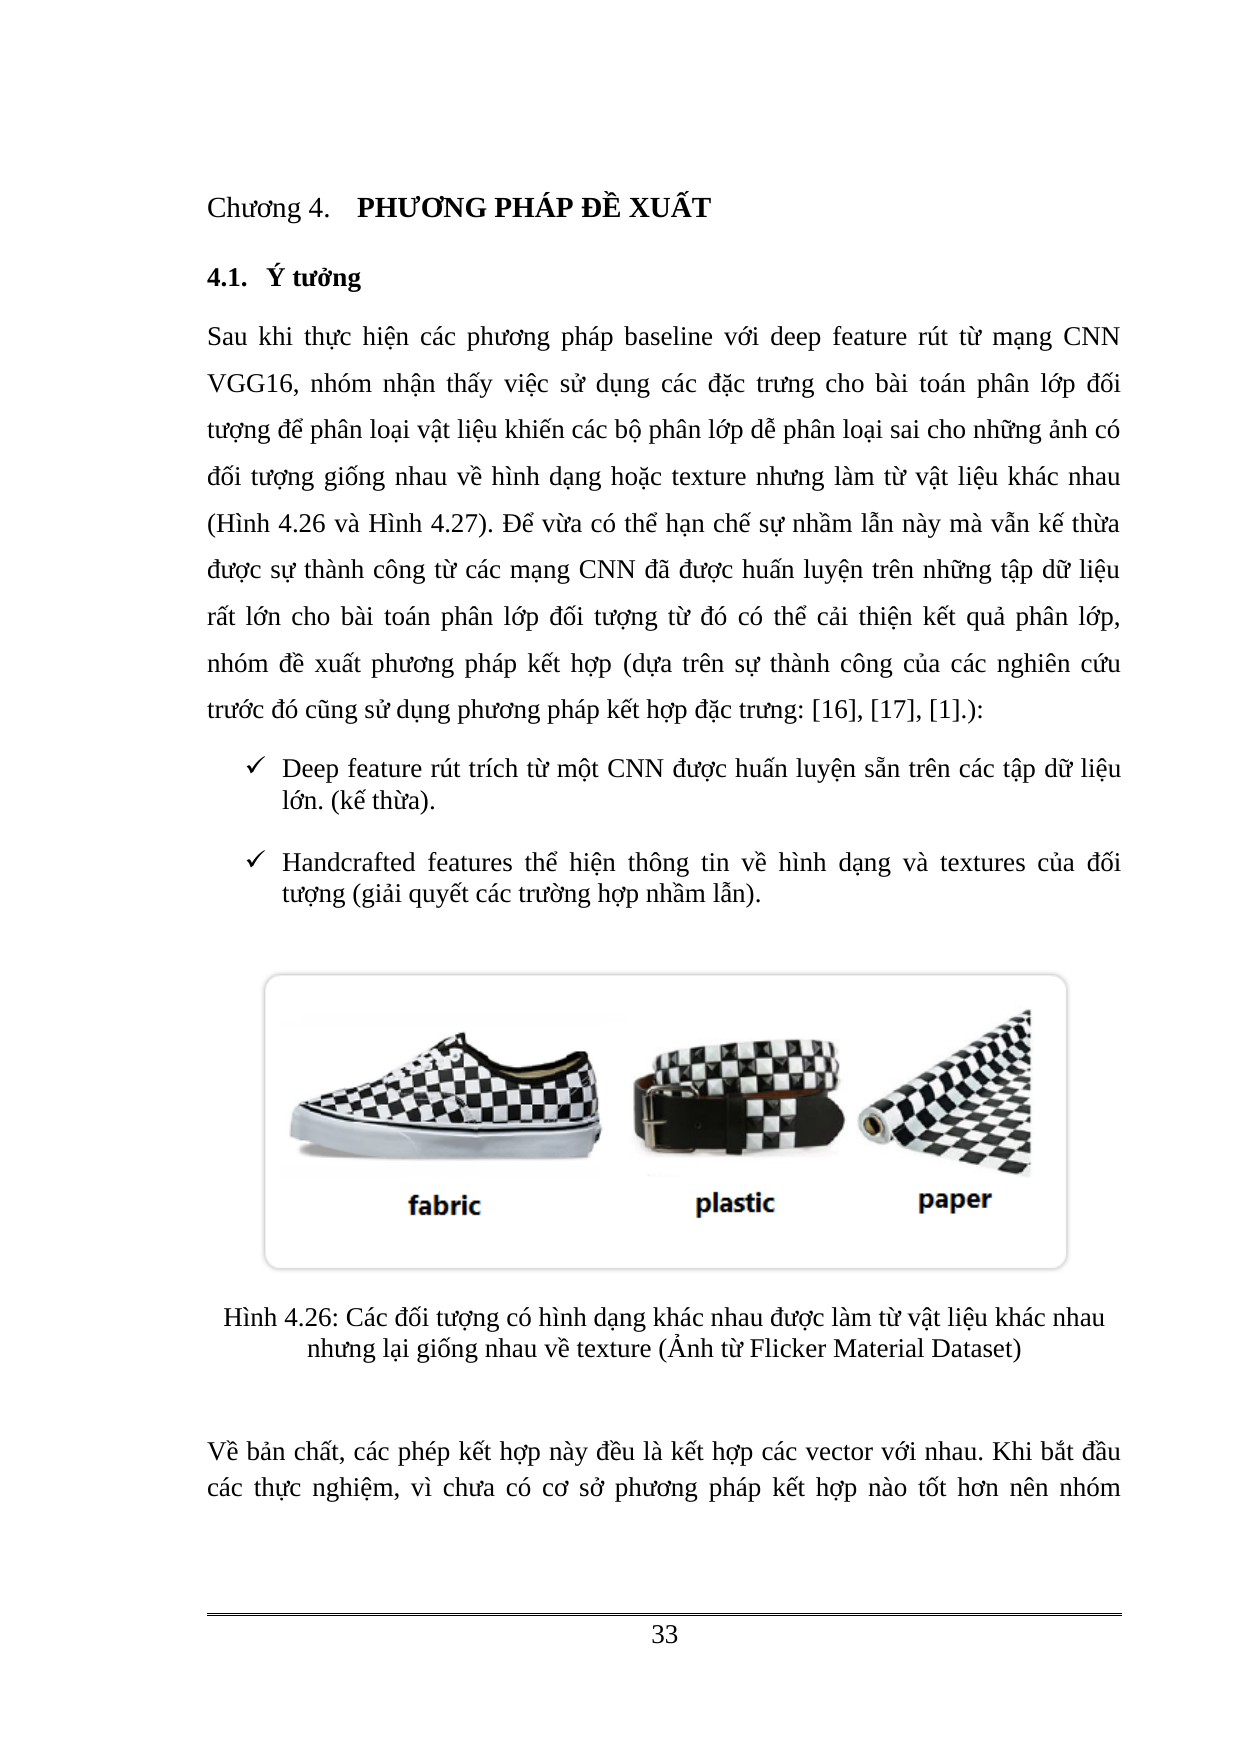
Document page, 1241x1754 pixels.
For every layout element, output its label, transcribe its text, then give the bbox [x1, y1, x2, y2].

text Sau khi thực hiện các phương pháp baseline với deep feature rút từ mạng CNN VGG16, nhóm nhận thấy việc sử dụng các đặc trưng cho bài toán phân lớp đối tượng để phân loại vật liệu khiến các bộ phân lớp dễ phân loại sai cho những ảnh có đối tượng giống nhau về hình dạng hoặc texture nhưng làm từ vật liệu khác nhau (Hình 4.1 và Hình 4.2). Để vừa có thể hạn chế sự nhầm lẫn này mà vẫn kế thừa được sự thành công từ các mạng CNN đã được huấn luyện trên những tập dữ liệu rất lớn cho bài toán phân lớp đối tượng từ đó có thể cải thiện kết quả phân lớp, nhóm đề xuất phương pháp kết hợp (dựa trên sự thành công của các nghiên cứu trước đó cũng sử dụng phương pháp kết hợp đặc trưng: , , .): [207, 320, 1122, 724]
picture [257, 967, 1072, 1274]
list Deep feature rút trích từ một CNN được huấn luyện sẵn trên các tập dữ liệu lớn. (kế thừa). [244, 752, 1122, 815]
subtitle Ý tưởng [207, 261, 1122, 292]
list Handcrafted features thể hiện thông tin về hình dạng và textures của đối tượng (giải quyết các trường hợp nhầm lẫn). [244, 846, 1122, 908]
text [207, 1435, 1122, 1502]
subtitle PHƯƠNG PHÁP ĐỀ XUẤT [207, 190, 1122, 223]
